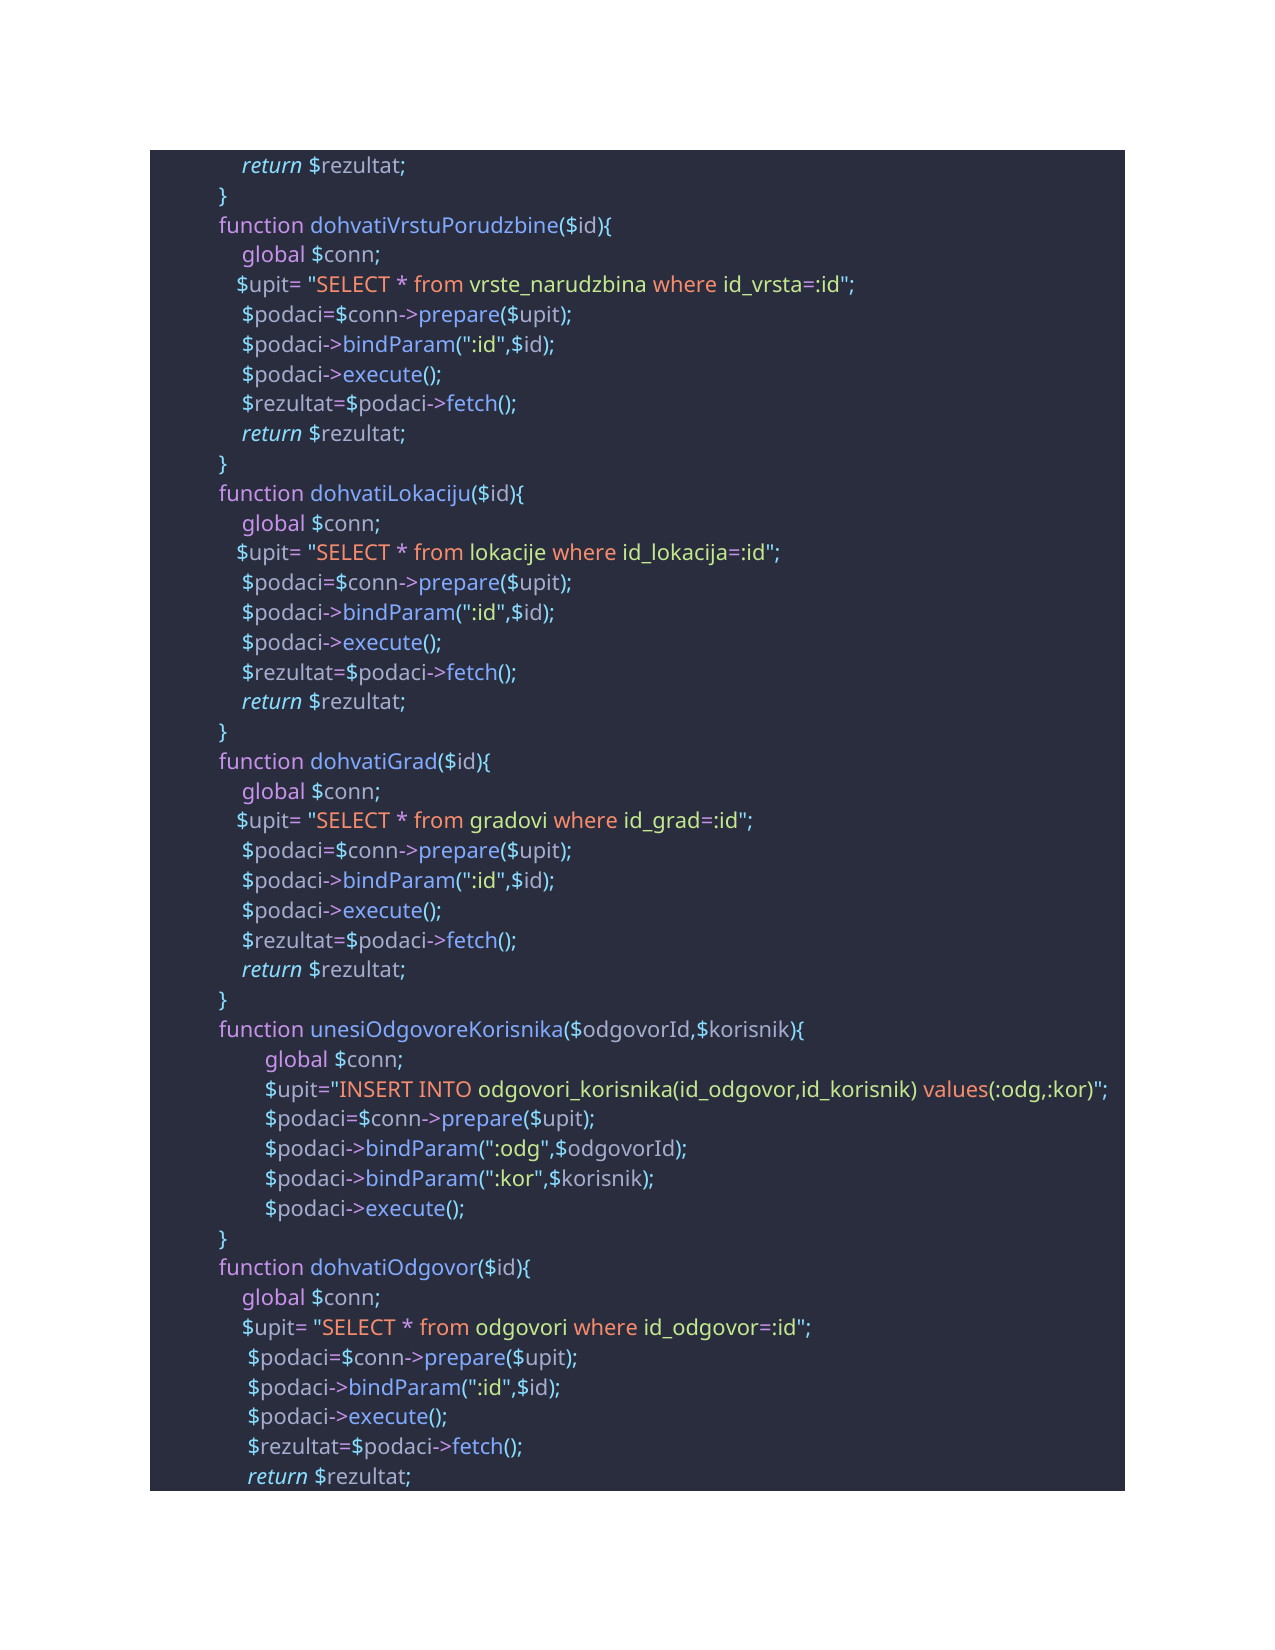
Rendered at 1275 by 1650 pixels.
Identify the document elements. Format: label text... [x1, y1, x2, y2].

text global $conn; [150, 1282, 1125, 1312]
text $podaci->bindParam(":kor",$korisnik); [150, 1163, 1125, 1193]
text } [150, 448, 1125, 478]
text $rezultat=$podaci->fetch(); [150, 924, 1125, 954]
text $podaci=$conn->prepare($upit); [150, 567, 1125, 597]
text $upit= "SELECT * from odgovori where id_odgovor=:id"; [150, 1312, 1125, 1342]
text $podaci->bindParam(":id",$id); [150, 329, 1125, 358]
text global $conn; [150, 1044, 1125, 1073]
text global $conn; [150, 776, 1125, 805]
text function dohvatiLokaciju($id){ [150, 478, 1125, 507]
text $upit= "SELECT * from lokacije where id_lokacija=:id"; [150, 537, 1125, 567]
text return $rezultat; [150, 686, 1125, 716]
text return $rezultat; [150, 1461, 1125, 1491]
text $podaci->bindParam(":id",$id); [150, 1371, 1125, 1401]
text return $rezultat; [150, 150, 1125, 180]
text return $rezultat; [150, 418, 1125, 448]
text } [150, 180, 1125, 209]
text function dohvatiGrad($id){ [150, 746, 1125, 776]
text $rezultat=$podaci->fetch(); [150, 1431, 1125, 1461]
text $podaci=$conn->prepare($upit); [150, 1103, 1125, 1133]
text function dohvatiVrstuPorudzbine($id){ [150, 209, 1125, 239]
text } [150, 984, 1125, 1014]
text function dohvatiOdgovor($id){ [150, 1252, 1125, 1282]
text global $conn; [150, 507, 1125, 537]
text $podaci=$conn->prepare($upit); [150, 299, 1125, 329]
text $podaci->execute(); [150, 1401, 1125, 1431]
text $podaci->execute(); [150, 358, 1125, 388]
text $rezultat=$podaci->fetch(); [150, 388, 1125, 418]
text $podaci->bindParam(":id",$id); [150, 597, 1125, 627]
text } [150, 1222, 1125, 1252]
text $podaci=$conn->prepare($upit); [150, 835, 1125, 865]
text $podaci->execute(); [150, 1193, 1125, 1222]
text } [150, 716, 1125, 746]
text $upit= "SELECT * from gradovi where id_grad=:id"; [150, 805, 1125, 835]
text return $rezultat; [150, 954, 1125, 984]
text $podaci->bindParam(":odg",$odgovorId); [150, 1133, 1125, 1163]
text global $conn; [150, 239, 1125, 269]
text $upit="INSERT INTO odgovori_korisnika(id_odgovor,id_korisnik) values(:odg,:kor)"; [150, 1073, 1125, 1103]
text $podaci->execute(); [150, 895, 1125, 924]
text $upit= "SELECT * from vrste_narudzbina where id_vrsta=:id"; [150, 269, 1125, 299]
text $podaci->execute(); [150, 627, 1125, 656]
text $podaci->bindParam(":id",$id); [150, 865, 1125, 895]
text $podaci=$conn->prepare($upit); [150, 1342, 1125, 1371]
text $rezultat=$podaci->fetch(); [150, 656, 1125, 686]
text function unesiOdgovoreKorisnika($odgovorId,$korisnik){ [150, 1014, 1125, 1044]
